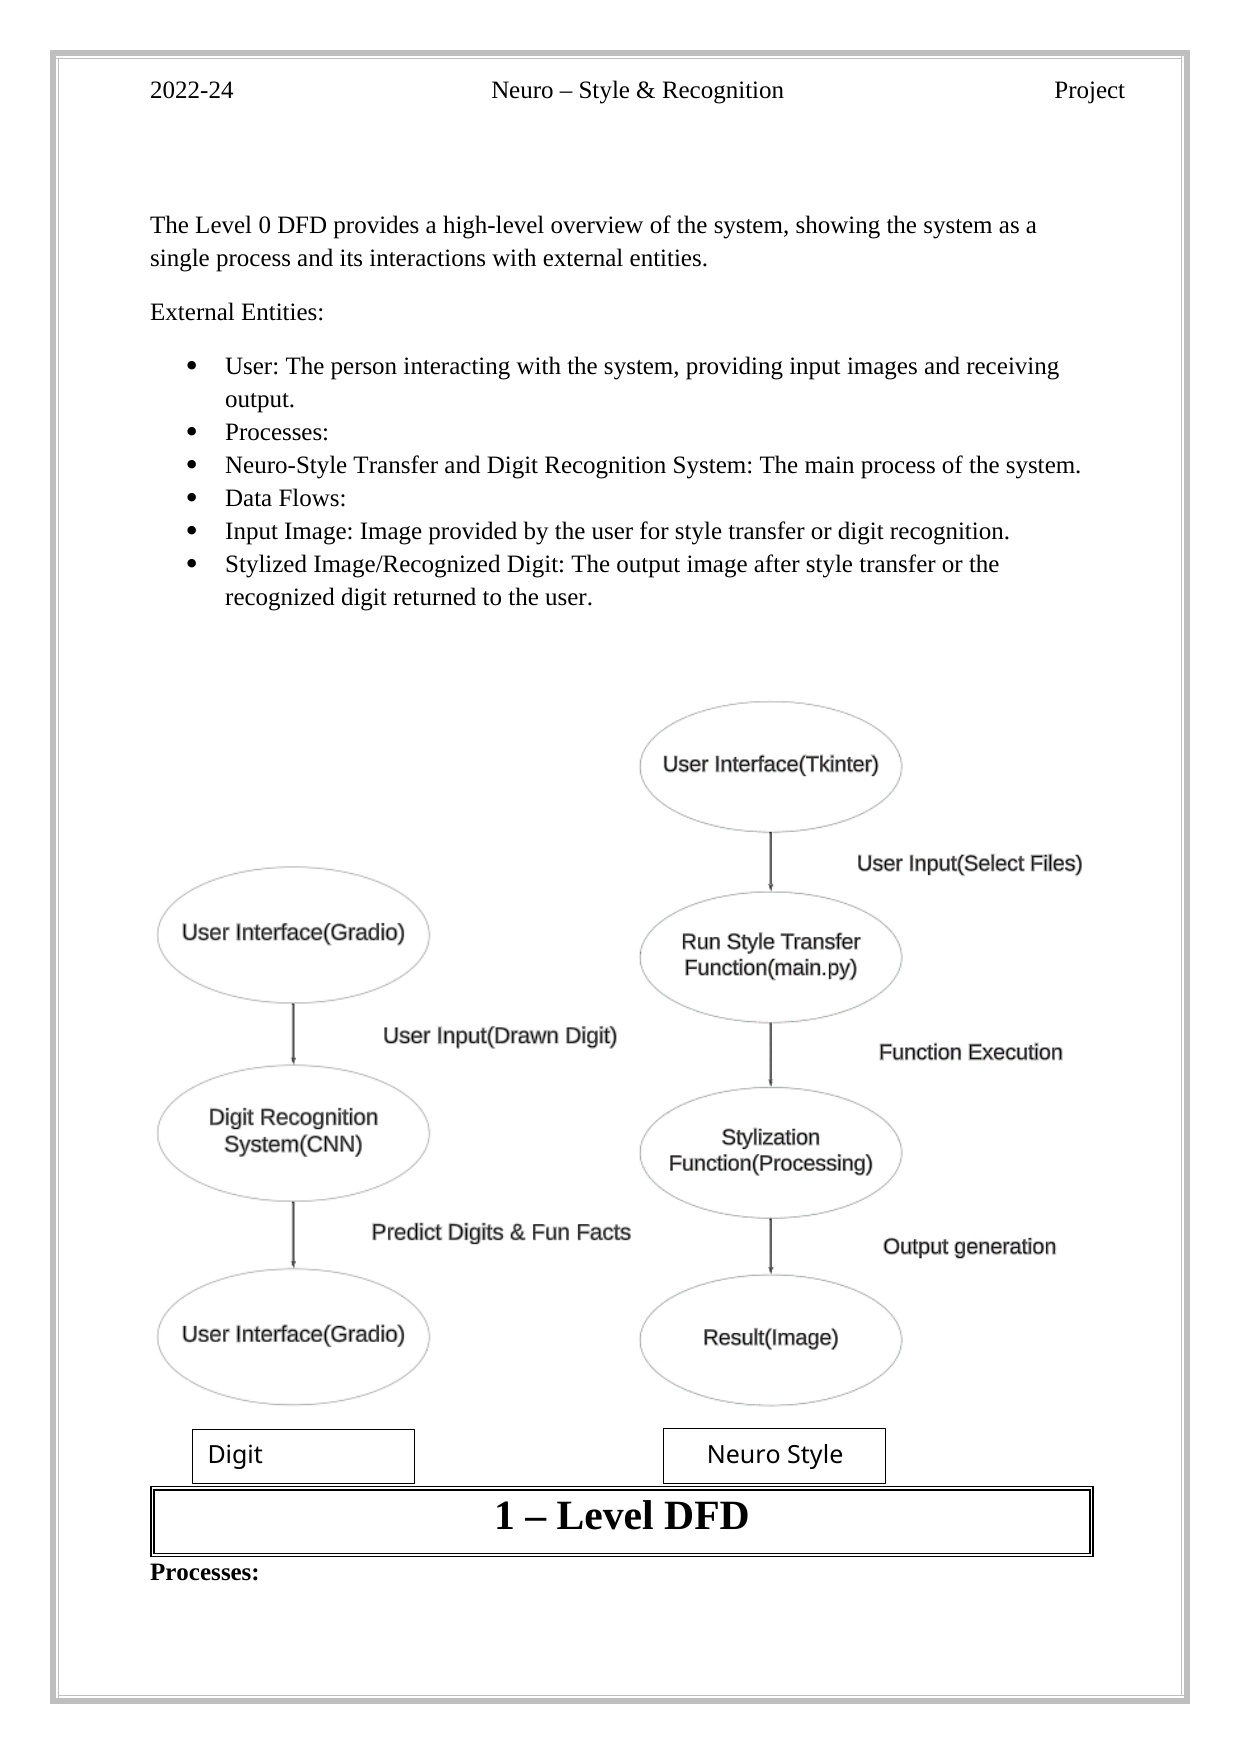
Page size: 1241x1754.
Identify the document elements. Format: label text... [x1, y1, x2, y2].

list Input Image: Image provided by the user for style transfer or digit recognition. [187, 516, 1090, 544]
list Stylized Image/Recognized Digit: The output image after style transfer or the recognized digit returned to the user. [187, 549, 1090, 611]
text The Level 0 DFD provides a high-level overview of the system, showing the system as a single process and its interactions with external entities. [150, 210, 1090, 272]
list Data Flows: [187, 483, 1090, 512]
list User: The person interacting with the system, providing input images and receiving output. [187, 351, 1090, 412]
text External Entities: [150, 297, 1090, 326]
list Processes: [187, 417, 1090, 446]
table_header 1 – Level DFD [155, 1491, 1089, 1553]
text Processes: [150, 1557, 1090, 1586]
picture [154, 695, 1086, 1407]
list Neuro-Style Transfer and Digit Recognition System: The main process of the system. [187, 450, 1090, 478]
